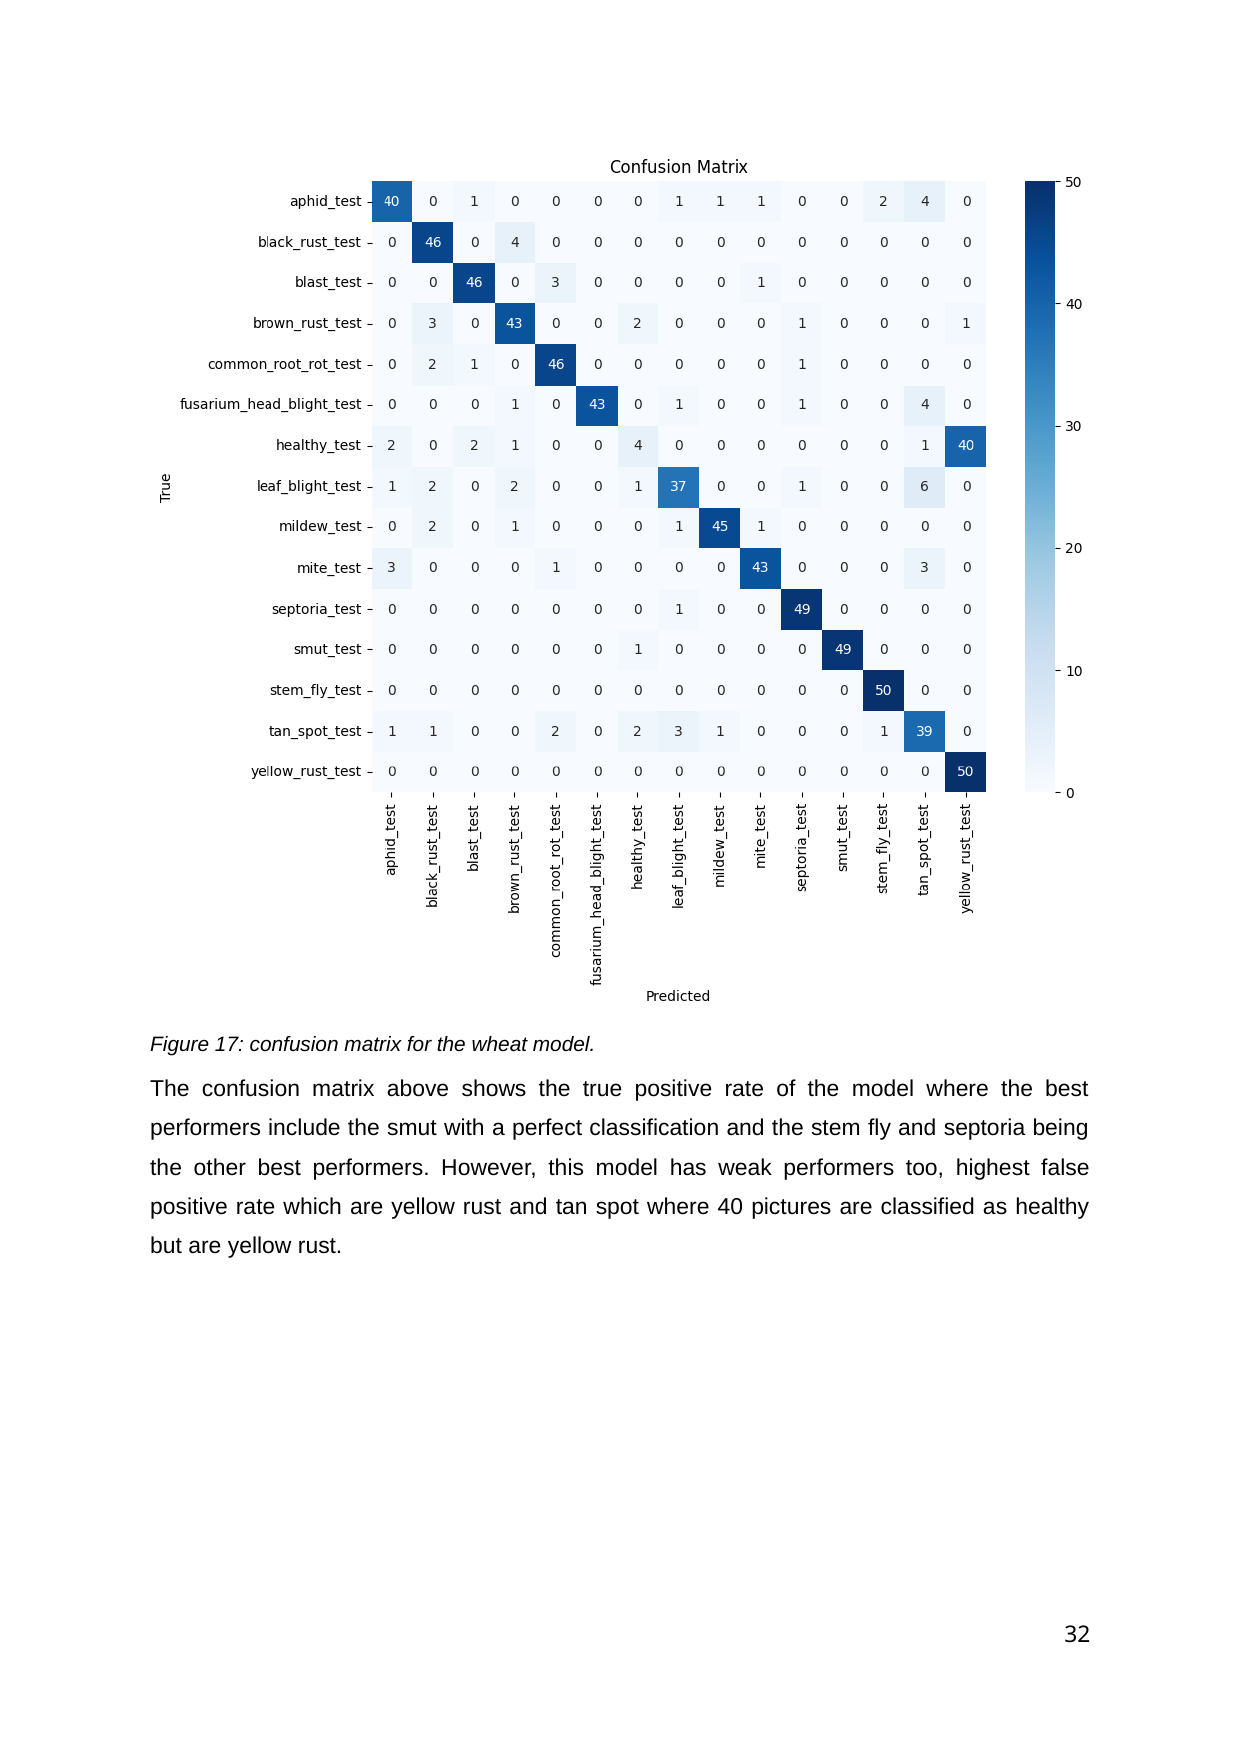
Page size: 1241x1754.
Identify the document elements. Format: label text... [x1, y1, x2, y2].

text The confusion matrix above shows the true positive rate of the model where the best performers include the smut with a perfect classification and the stem fly and septoria being the other best performers. However, this model has weak performers too, highest false positive rate which are yellow rust and tan spot where 40 pictures are classified as healthy but are yellow rust. [150, 1074, 1090, 1259]
text Figure 17: confusion matrix for the wheat model. [150, 1032, 1090, 1056]
picture [150, 150, 1091, 1013]
